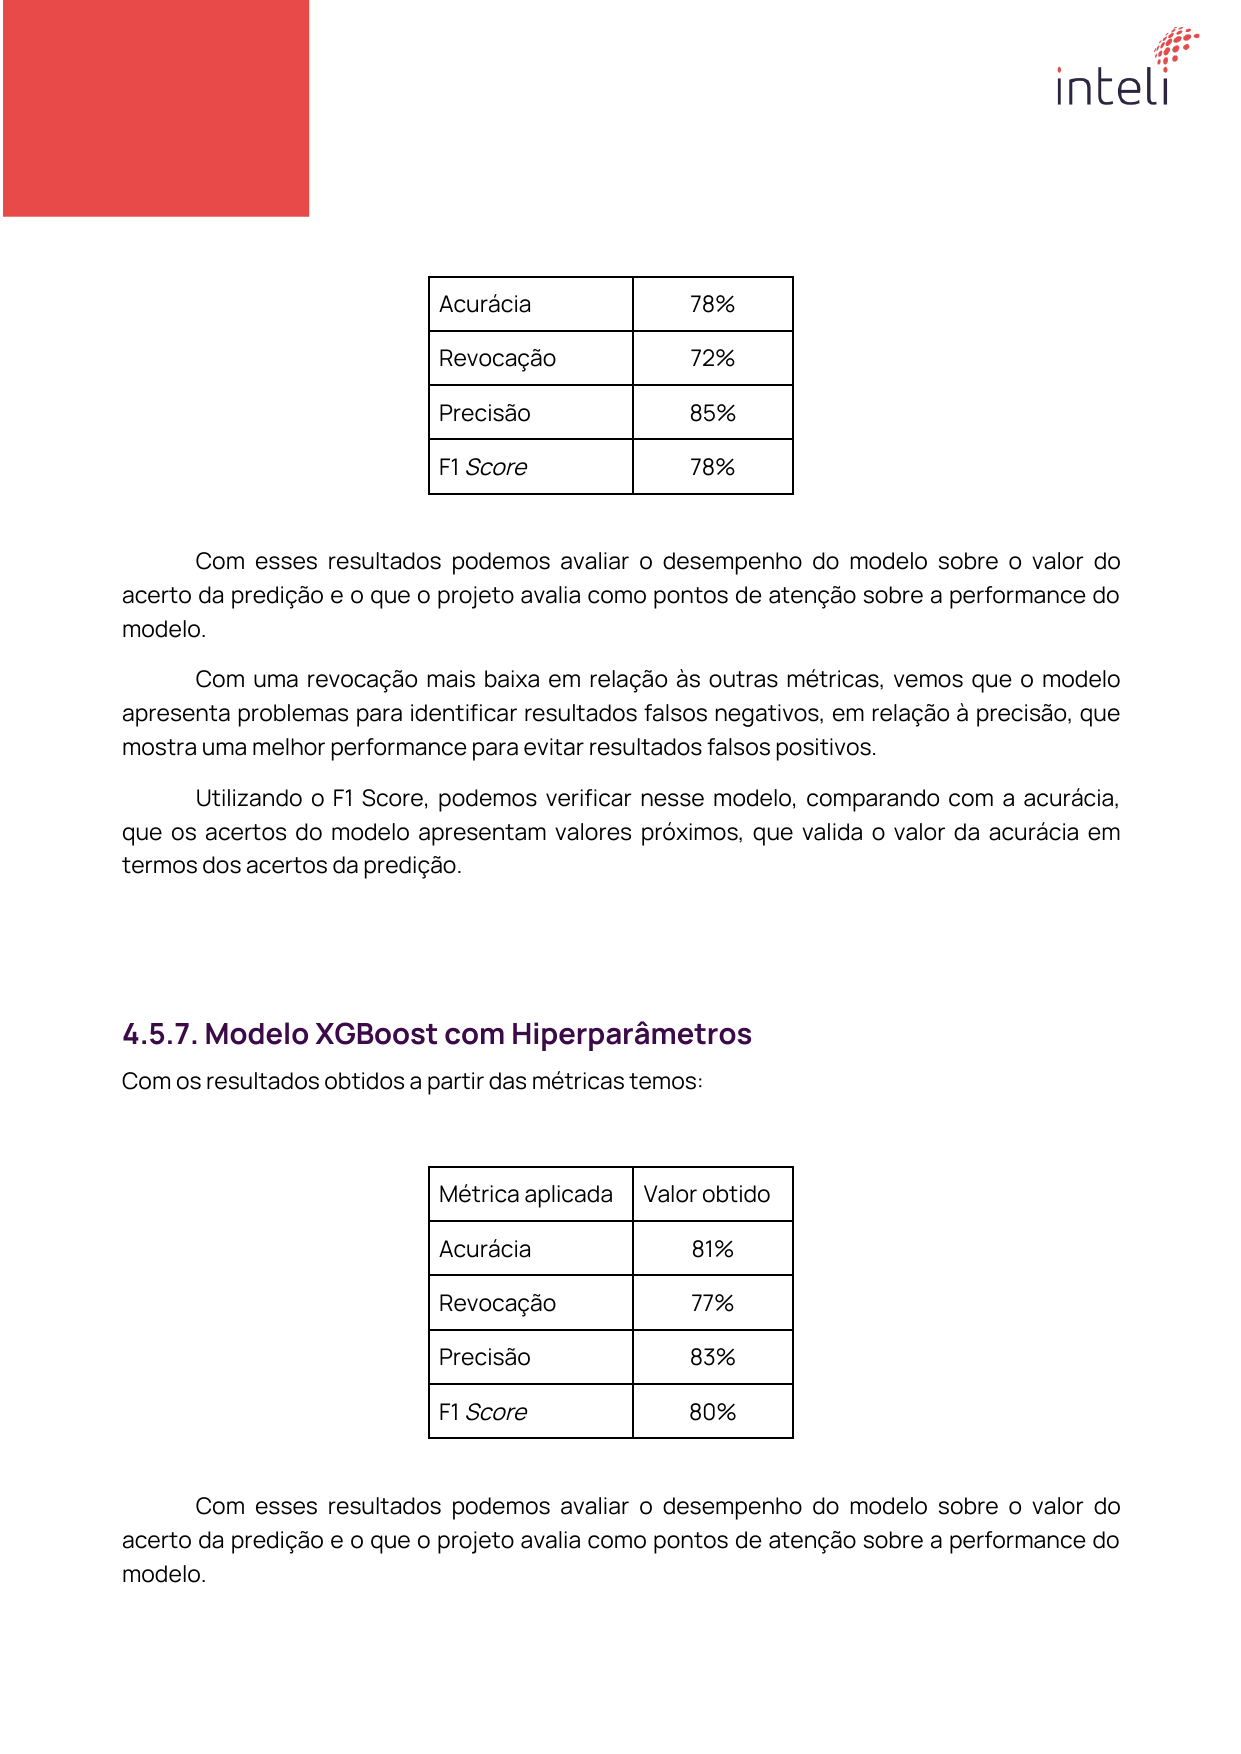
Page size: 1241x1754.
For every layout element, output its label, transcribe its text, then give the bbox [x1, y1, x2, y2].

table_cell F1 Score [430, 440, 632, 493]
table_cell 77% [634, 1276, 792, 1329]
table_header Valor obtido [634, 1168, 792, 1220]
table_header Métrica aplicada [430, 1168, 632, 1220]
table_cell Acurácia [430, 1222, 632, 1274]
table_cell Revocação [430, 1276, 632, 1329]
table_cell Revocação [430, 332, 632, 384]
table_cell 78% [634, 440, 792, 493]
text Com uma revocação mais baixa em relação às outras métricas, vemos que o modelo apresenta problemas para identificar resultados falsos negativos, em relação à precisão, que mostra uma melhor performance para evitar resultados falsos positivos. [122, 663, 1122, 762]
text Com os resultados obtidos a partir das métricas temos: [122, 1065, 1122, 1096]
table_cell 80% [634, 1385, 792, 1437]
table_cell 81% [634, 1222, 792, 1274]
text Com esses resultados podemos avaliar o desempenho do modelo sobre o valor do acerto da predição e o que o projeto avalia como pontos de atenção sobre a performance do modelo. [122, 545, 1122, 644]
table_cell Acurácia [430, 278, 632, 330]
subtitle 4.5.7. Modelo XGBoost com Hiperparâmetros [122, 1013, 1122, 1053]
table_cell Precisão [430, 386, 632, 438]
text Utilizando o F1 Score, podemos verificar nesse modelo, comparando com a acurácia, que os acertos do modelo apresentam valores próximos, que valida o valor da acurácia em termos dos acertos da predição. [122, 782, 1122, 881]
table_cell Precisão [430, 1331, 632, 1383]
picture [3, 0, 310, 217]
table_cell 78% [634, 278, 792, 330]
picture [1057, 27, 1200, 105]
text Com esses resultados podemos avaliar o desempenho do modelo sobre o valor do acerto da predição e o que o projeto avalia como pontos de atenção sobre a performance do modelo. [122, 1490, 1122, 1589]
table_cell 72% [634, 332, 792, 384]
table_cell 83% [634, 1331, 792, 1383]
table_cell 85% [634, 386, 792, 438]
table_cell F1 Score [430, 1385, 632, 1437]
